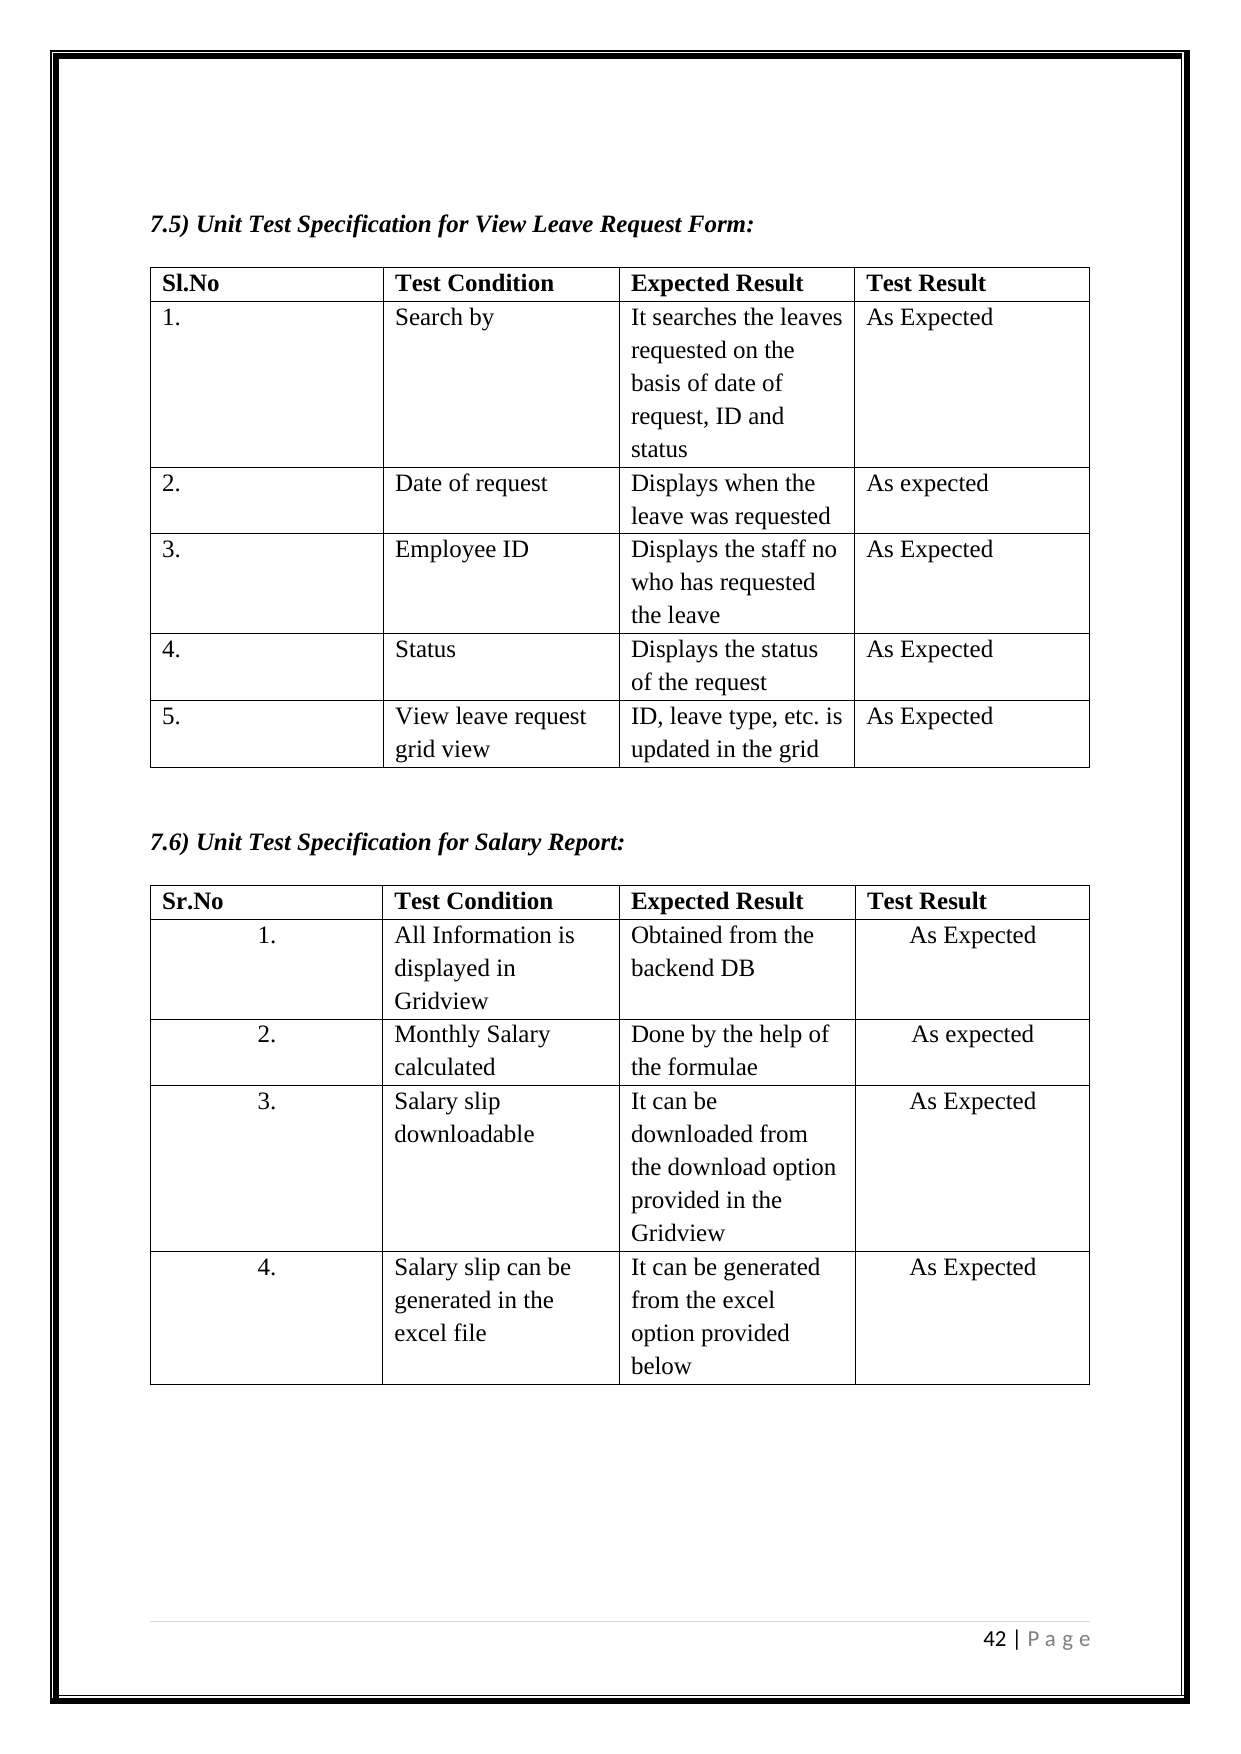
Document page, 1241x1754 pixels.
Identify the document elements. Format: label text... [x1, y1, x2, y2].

table_header Expected Result [620, 268, 854, 301]
table_cell Status [384, 634, 619, 700]
table_cell As expected [855, 468, 1089, 533]
table_header Test Condition [383, 886, 619, 919]
table_header Expected Result [620, 886, 855, 919]
table_cell It can be downloaded from the download option provided in the Gridview [620, 1086, 855, 1251]
table_cell 1. [151, 302, 383, 467]
table_cell Salary slip can be generated in the excel file [383, 1252, 619, 1383]
table_cell 4. [151, 1252, 382, 1383]
subtitle 7.5) Unit Test Specification for View Leave Request Form: [150, 209, 1090, 238]
table_cell Displays the staff no who has requested the leave [620, 534, 854, 633]
table_cell All Information is displayed in Gridview [383, 920, 619, 1018]
table_cell 3. [151, 1086, 382, 1251]
table_cell As Expected [855, 302, 1089, 467]
table_cell 2. [151, 468, 383, 533]
table_header Sr.No [151, 886, 382, 919]
table_cell 5. [151, 701, 383, 767]
table_cell Salary slip downloadable [383, 1086, 619, 1251]
table_cell Obtained from the backend DB [620, 920, 855, 1018]
table_cell As expected [856, 1020, 1089, 1085]
table_cell Date of request [384, 468, 619, 533]
table_cell 3. [151, 534, 383, 633]
table_cell Search by [384, 302, 619, 467]
table_cell As Expected [856, 1086, 1089, 1251]
table_cell Displays when the leave was requested [620, 468, 854, 533]
table_cell It searches the leaves requested on the basis of date of request, ID and status [620, 302, 854, 467]
table_header Sl.No [151, 268, 383, 301]
table_cell Displays the status of the request [620, 634, 854, 700]
table_cell It can be generated from the excel option provided below [620, 1252, 855, 1383]
table_cell 2. [151, 1020, 382, 1085]
table_cell 4. [151, 634, 383, 700]
table_cell ID, leave type, etc. is updated in the grid [620, 701, 854, 767]
table_cell As Expected [855, 701, 1089, 767]
table_cell Done by the help of the formulae [620, 1020, 855, 1085]
table_cell As Expected [856, 920, 1089, 1018]
subtitle 7.6) Unit Test Specification for Salary Report: [150, 827, 1090, 856]
table_cell 1. [151, 920, 382, 1018]
table_header Test Condition [384, 268, 619, 301]
table_cell As Expected [855, 634, 1089, 700]
table_cell As Expected [855, 534, 1089, 633]
table_cell As Expected [856, 1252, 1089, 1383]
table_header Test Result [855, 268, 1089, 301]
table_cell Employee ID [384, 534, 619, 633]
table_cell Monthly Salary calculated [383, 1020, 619, 1085]
table_cell View leave request grid view [384, 701, 619, 767]
table_header Test Result [856, 886, 1089, 919]
